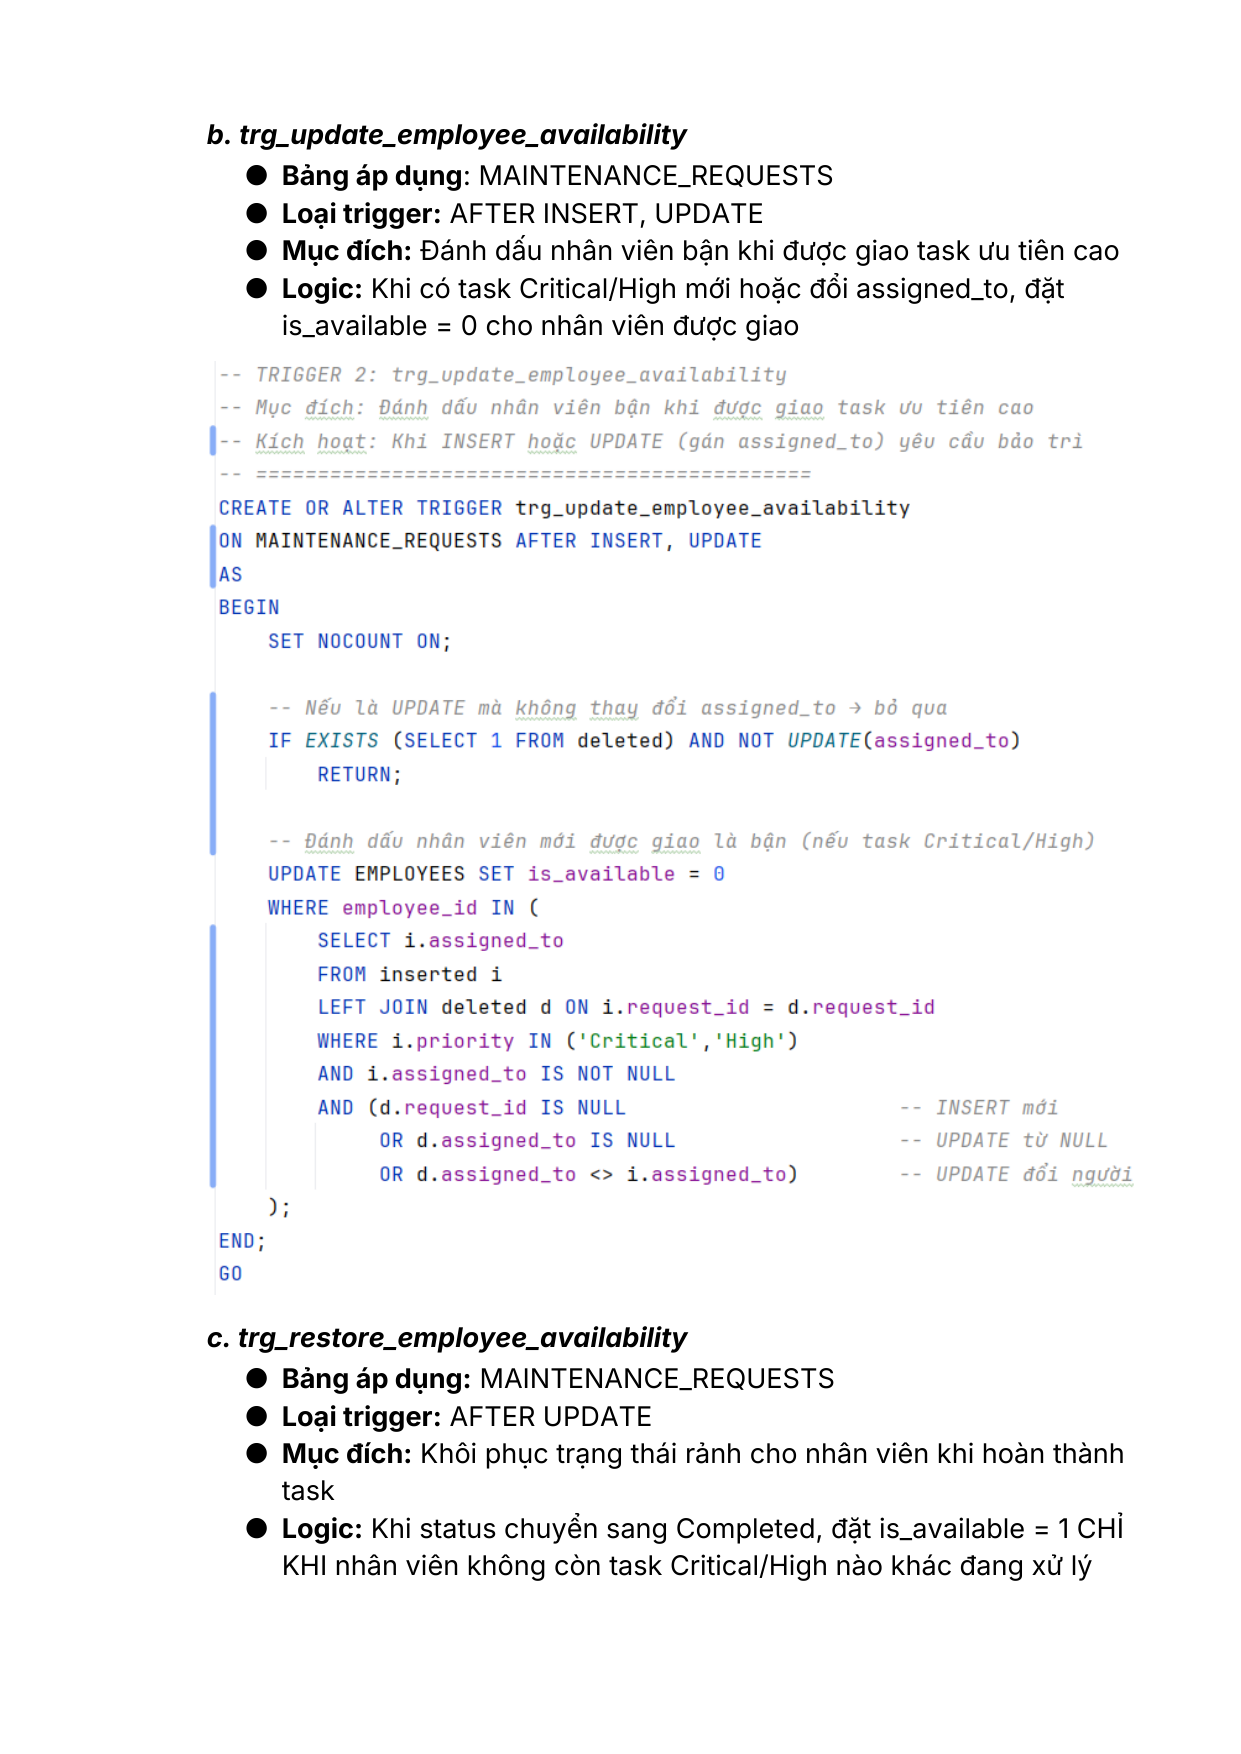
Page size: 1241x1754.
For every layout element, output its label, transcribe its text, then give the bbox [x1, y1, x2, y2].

list Logic: Khi có task Critical/High mới hoặc đổi assigned_to, đặt is_available = 0 cho nhân viên được giao [244, 272, 1137, 342]
list Bảng áp dụng: MAINTENANCE_REQUESTS [244, 1362, 1137, 1395]
list Logic: Khi status chuyển sang Completed, đặt is_available = 1 CHỈ KHI nhân viên không còn task Critical/High nào khác đang xử lý [244, 1512, 1137, 1582]
picture [206, 361, 1182, 1295]
list Bảng áp dụng: MAINTENANCE_REQUESTS [244, 159, 1137, 192]
list Mục đích: Khôi phục trạng thái rảnh cho nhân viên khi hoàn thành task [244, 1437, 1137, 1507]
list Loại trigger: AFTER INSERT, UPDATE [244, 197, 1137, 230]
subtitle c. trg_restore_employee_availability [207, 1321, 1137, 1354]
subtitle b. trg_update_employee_availability [207, 118, 1137, 151]
list Mục đích: Đánh dấu nhân viên bận khi được giao task ưu tiên cao [244, 234, 1137, 267]
list Loại trigger: AFTER UPDATE [244, 1400, 1137, 1433]
